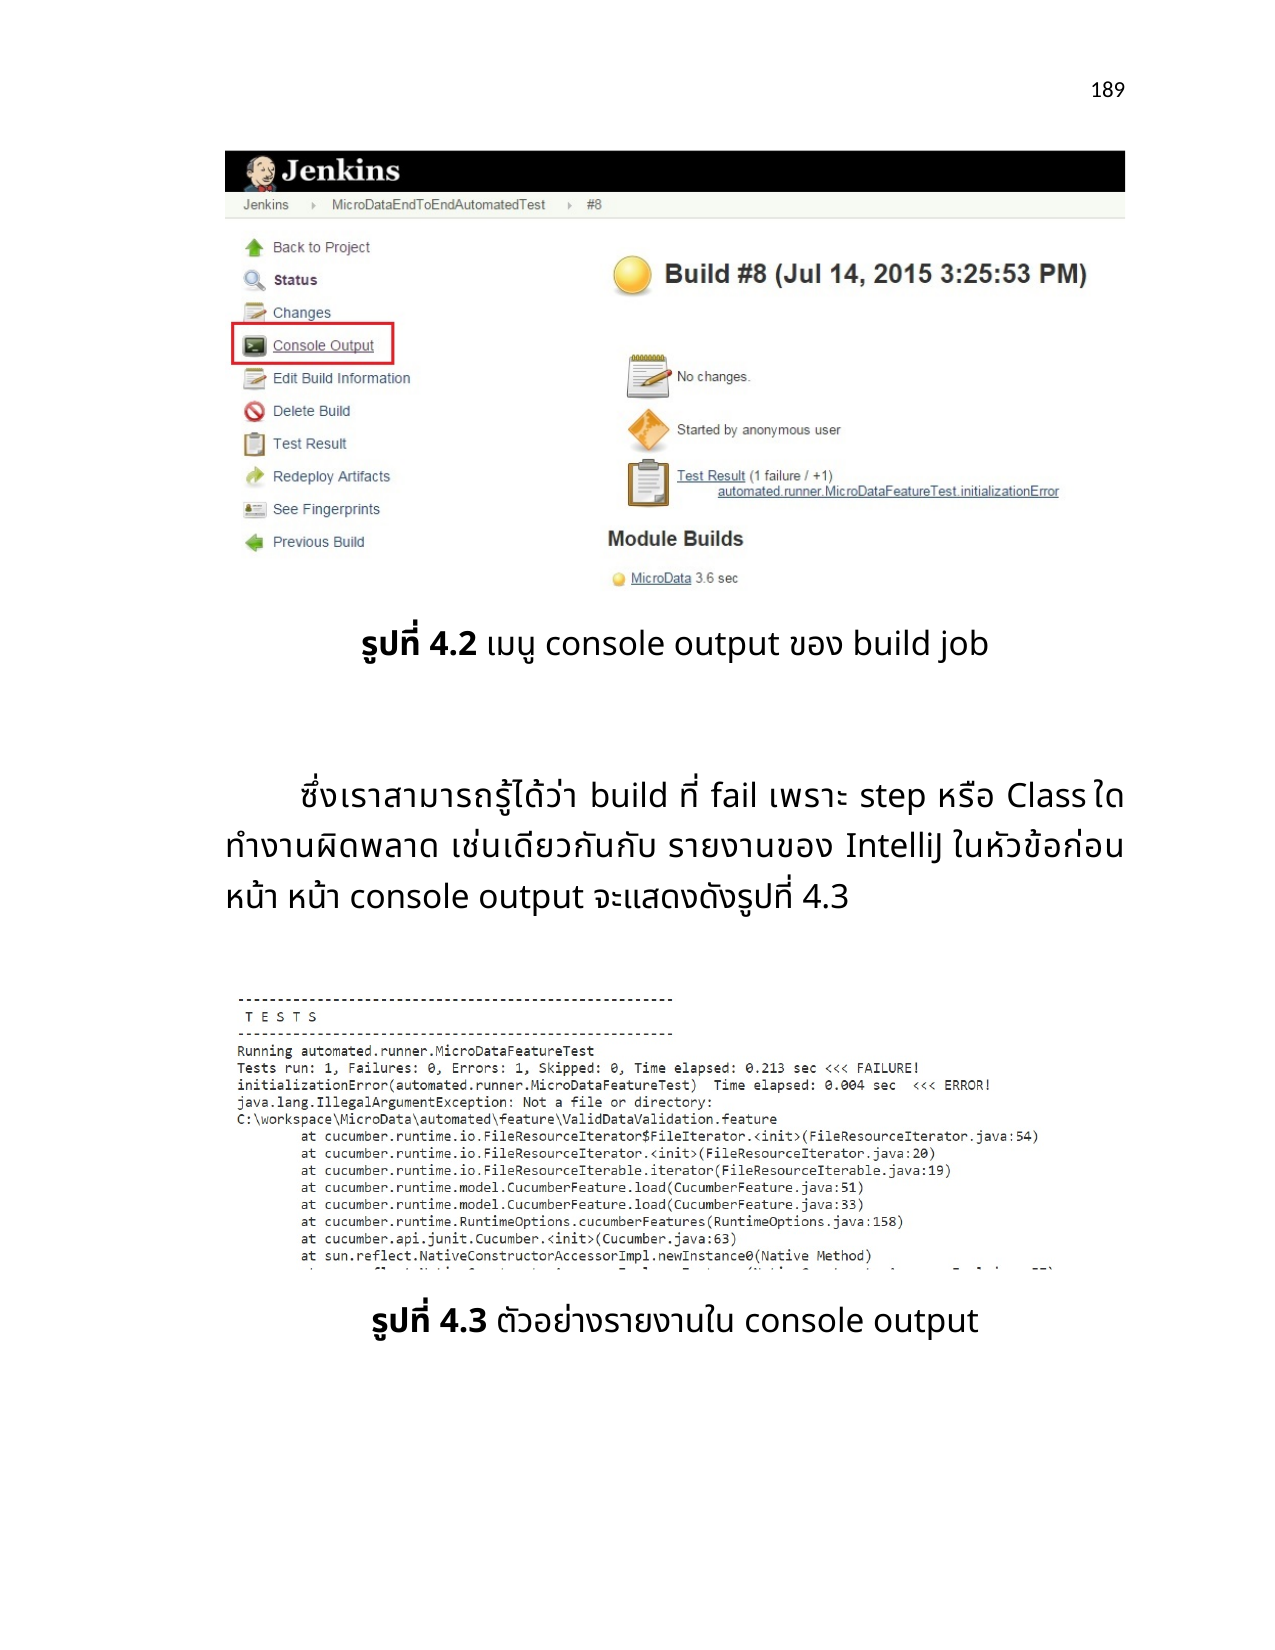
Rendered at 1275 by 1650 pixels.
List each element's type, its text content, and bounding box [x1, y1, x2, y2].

text ซึ่งเราสามารถรู้ได้ว่า build ที่ fail เพราะ step หรือ Classใดทำงานผิดพลาด เช่นเดียวกันกับ รายงานของ IntelliJ ในหัวข้อก่อนหน้า หน้า console output จะแสดงดังรูปที่ 4.24 [225, 771, 1125, 923]
picture [225, 996, 1125, 1272]
text ตัวอย่างรายงานใน console output [225, 1297, 1125, 1347]
picture [225, 150, 1125, 595]
text เมนู console output ของ build job [225, 619, 1125, 670]
